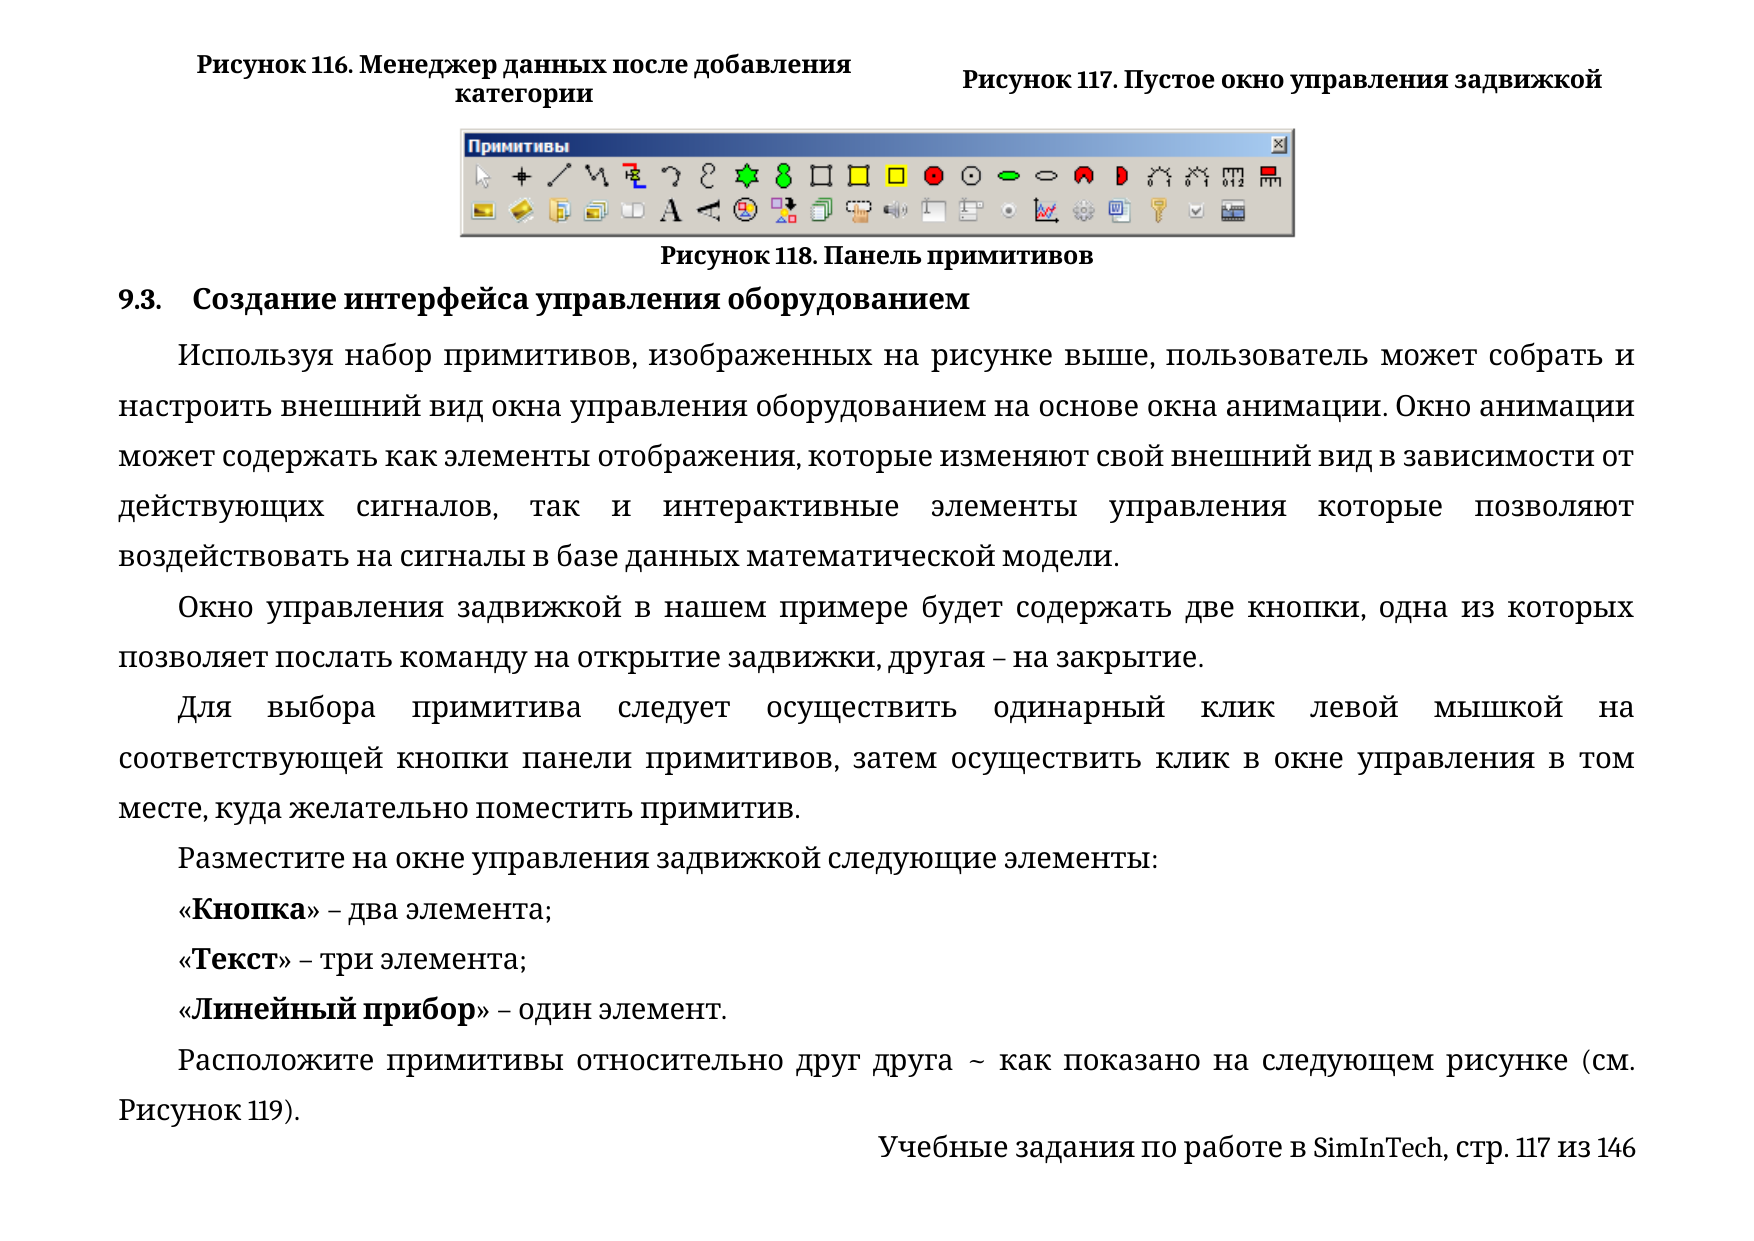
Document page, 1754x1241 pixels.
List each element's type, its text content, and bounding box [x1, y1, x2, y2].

picture [451, 121, 1303, 242]
text Разместите на окне управления задвижкой следующие элементы: [118, 842, 1636, 876]
text Окно управления задвижкой в нашем примере будет содержать две кнопки, одна из которых позволяет послать команду на открытие задвижки, другая – на закрытие. [118, 591, 1636, 675]
subtitle Создание интерфейса управления оборудованием [118, 283, 1636, 316]
text Используя набор примитивов, изображенных на рисунке выше, пользователь может собрать и настроить внешний вид окна управления оборудованием на основе окна анимации. Окно анимации может содержать как элементы отображения, которые изменяют свой внешний вид в зависимости от действующих сигналов, так и интерактивные элементы управления которые позволяют воздействовать на сигналы в базе данных математической модели. [118, 339, 1636, 574]
text Для выбора примитива следует осуществить одинарный клик левой мышкой на соответствующей кнопки панели примитивов, затем осуществить клик в окне управления в том месте, куда желательно поместить примитив. [118, 692, 1636, 826]
text «Текст» – три элемента; [118, 943, 1636, 977]
text «Кнопка» – два элемента; [118, 893, 1636, 926]
text «Линейный прибор» – один элемент. [118, 993, 1636, 1027]
